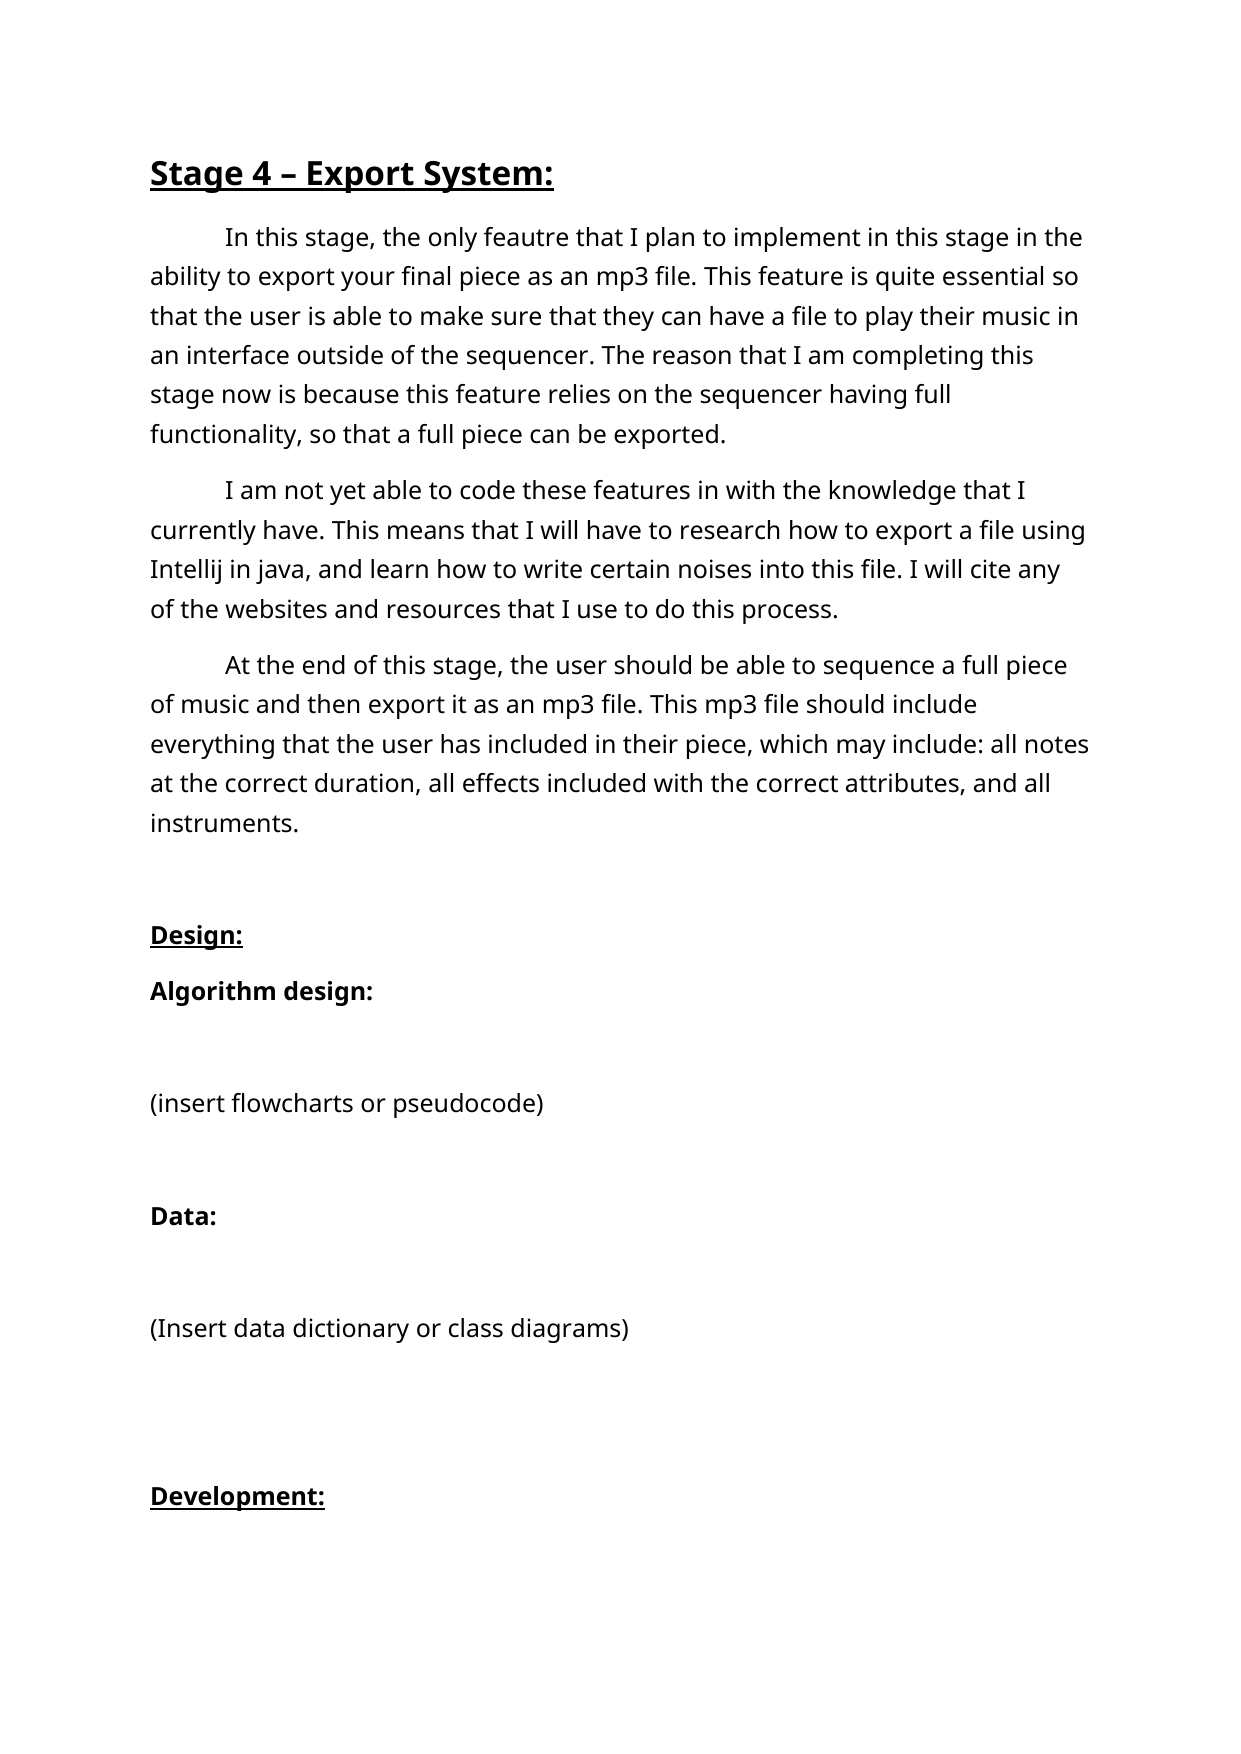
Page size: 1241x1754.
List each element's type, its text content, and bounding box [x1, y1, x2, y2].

text Development: [150, 1479, 1090, 1513]
text I am not yet able to code these features in with the knowledge that I currently have. This means that I will have to research how to export a file using Intellij in java, and learn how to write certain noises into this file. I will cite any of the websites and resources that I use to do this process. [150, 473, 1090, 625]
text (insert flowcharts or pseudocode) [150, 1086, 1090, 1120]
text Design: [150, 918, 1090, 952]
text In this stage, the only feautre that I plan to implement in this stage in the ability to export your final piece as an mp3 file. This feature is quite essential so that the user is able to make sure that they can have a file to play their music in an interface outside of the sequencer. The reason that I am completing this stage now is because this feature relies on the sequencer having full functionality, so that a full piece can be exported. [150, 219, 1090, 451]
text Stage 4 – Export System: [150, 150, 1090, 195]
text At the end of this stage, the user should be able to sequence a full piece of music and then export it as an mp3 file. This mp3 file should include everything that the user has included in their piece, which may include: all notes at the correct duration, all effects included with the correct attributes, and all instruments. [150, 647, 1090, 839]
text Algorithm design: [150, 974, 1090, 1008]
text (Insert data dictionary or class diagrams) [150, 1311, 1090, 1345]
text Data: [150, 1198, 1090, 1232]
